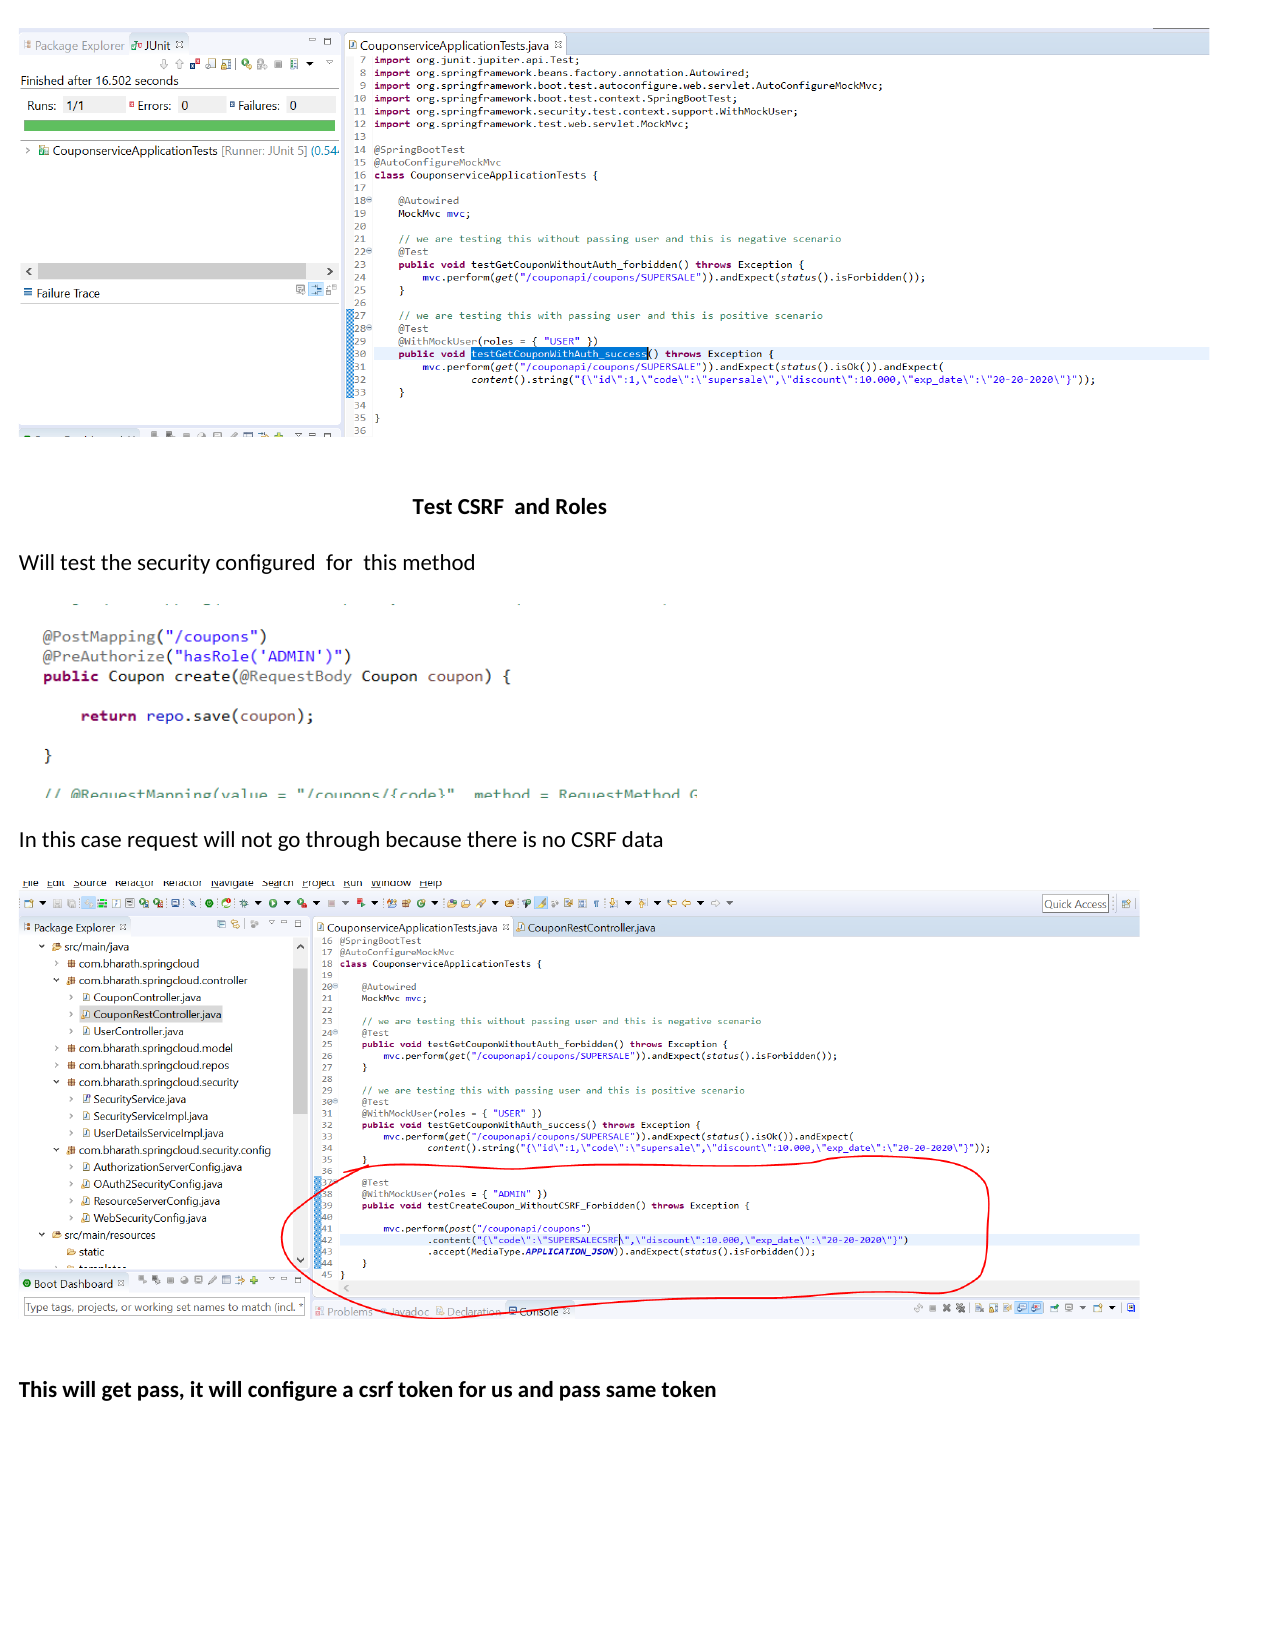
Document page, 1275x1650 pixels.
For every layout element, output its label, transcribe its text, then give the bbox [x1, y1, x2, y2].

text In this case request will not go through because there is no CSRF data [19, 825, 1247, 853]
picture [18, 881, 1140, 1319]
text Will test the security configured for this method [19, 548, 1247, 577]
text Test CSRF and Roles [412, 492, 1247, 521]
picture [18, 604, 697, 798]
text This will get pass, it will configure a csrf token for us and pass same token [19, 1375, 1247, 1403]
picture [18, 28, 1210, 437]
